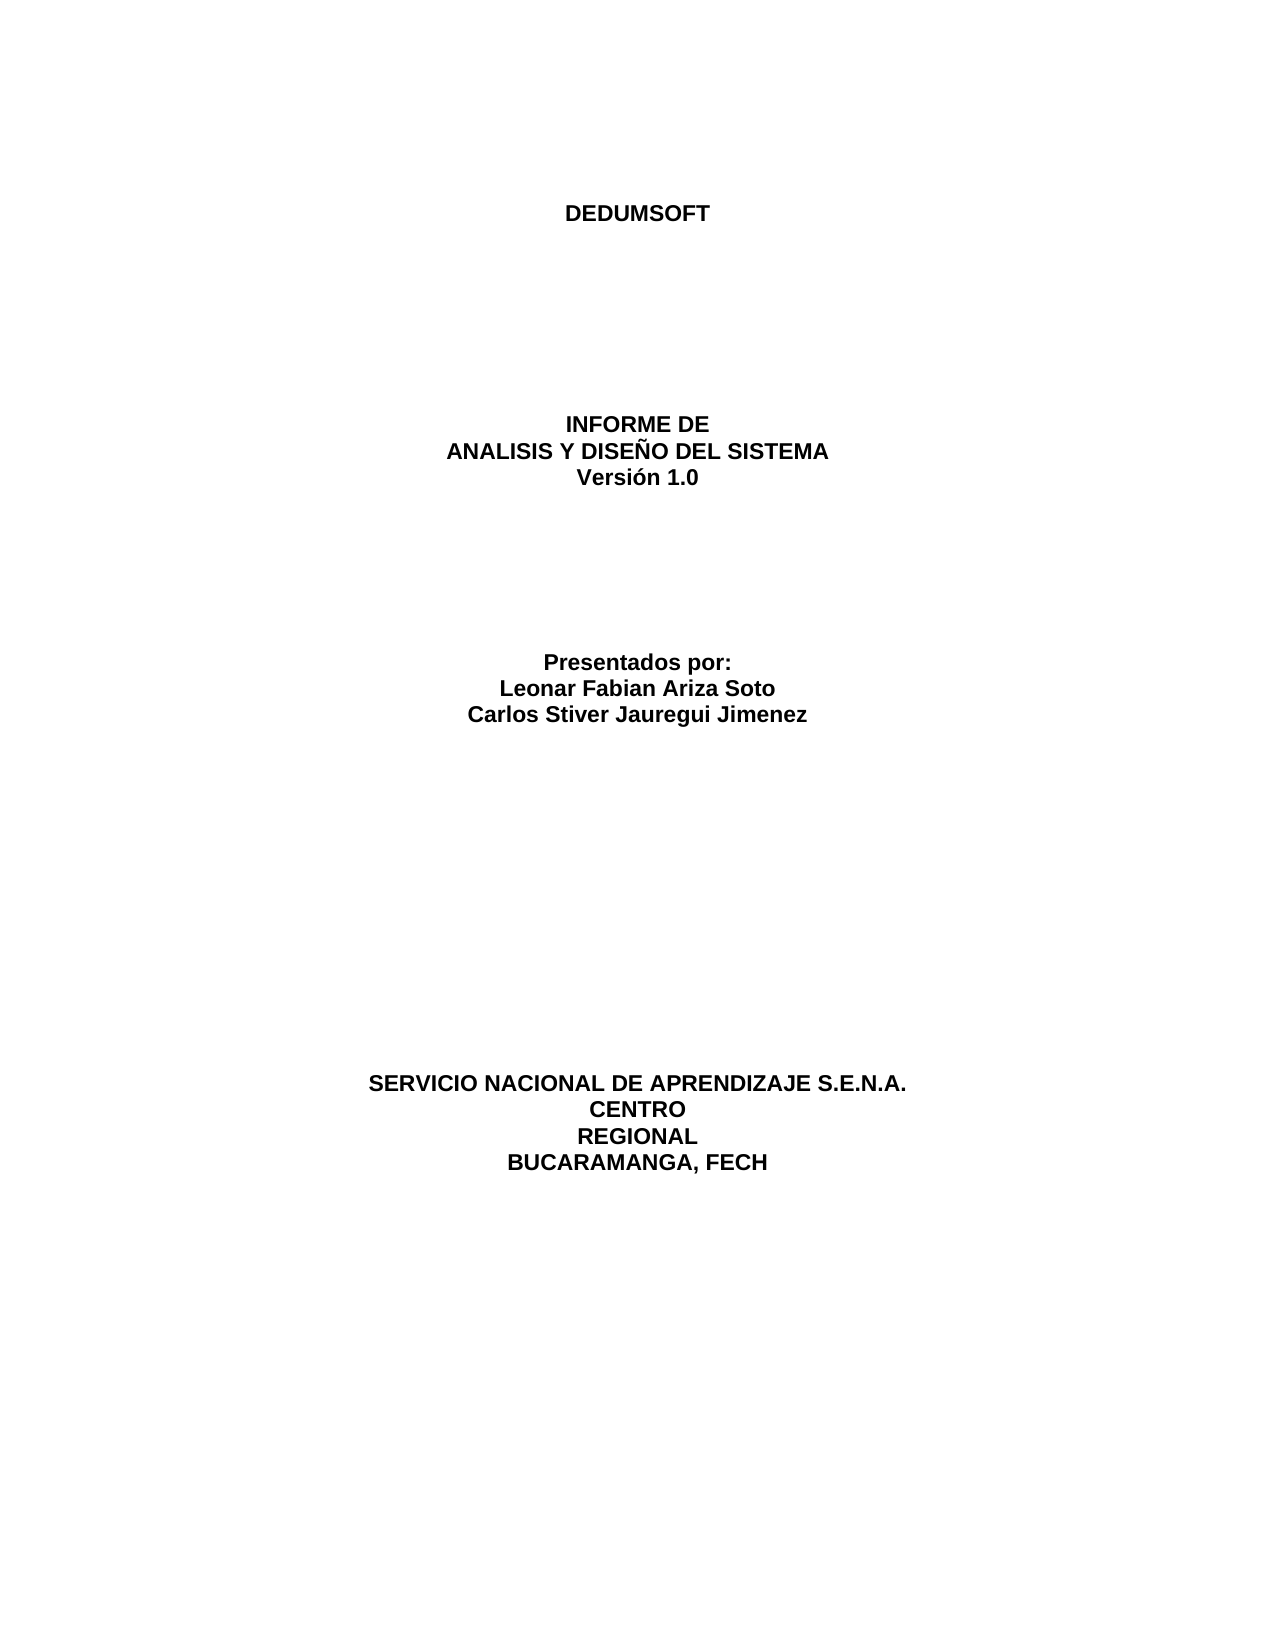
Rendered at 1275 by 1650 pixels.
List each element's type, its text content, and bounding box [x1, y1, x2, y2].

text SERVICIO NACIONAL DE APRENDIZAJE S.E.N.A. [177, 1070, 1098, 1096]
text ANALISIS Y DISEÑO DEL SISTEMA [177, 438, 1098, 464]
text INFORME DE [177, 411, 1098, 438]
text DEDUMSOFT [177, 200, 1098, 227]
text REGIONAL [177, 1123, 1098, 1149]
text Carlos Stiver Jauregui Jimenez [177, 701, 1098, 727]
text Leonar Fabian Ariza Soto [177, 675, 1098, 701]
text CENTRO [177, 1096, 1098, 1123]
text BUCARAMANGA, FECH [177, 1149, 1098, 1176]
text Presentados por: [177, 648, 1098, 675]
text Versión 1.0 [177, 464, 1098, 490]
